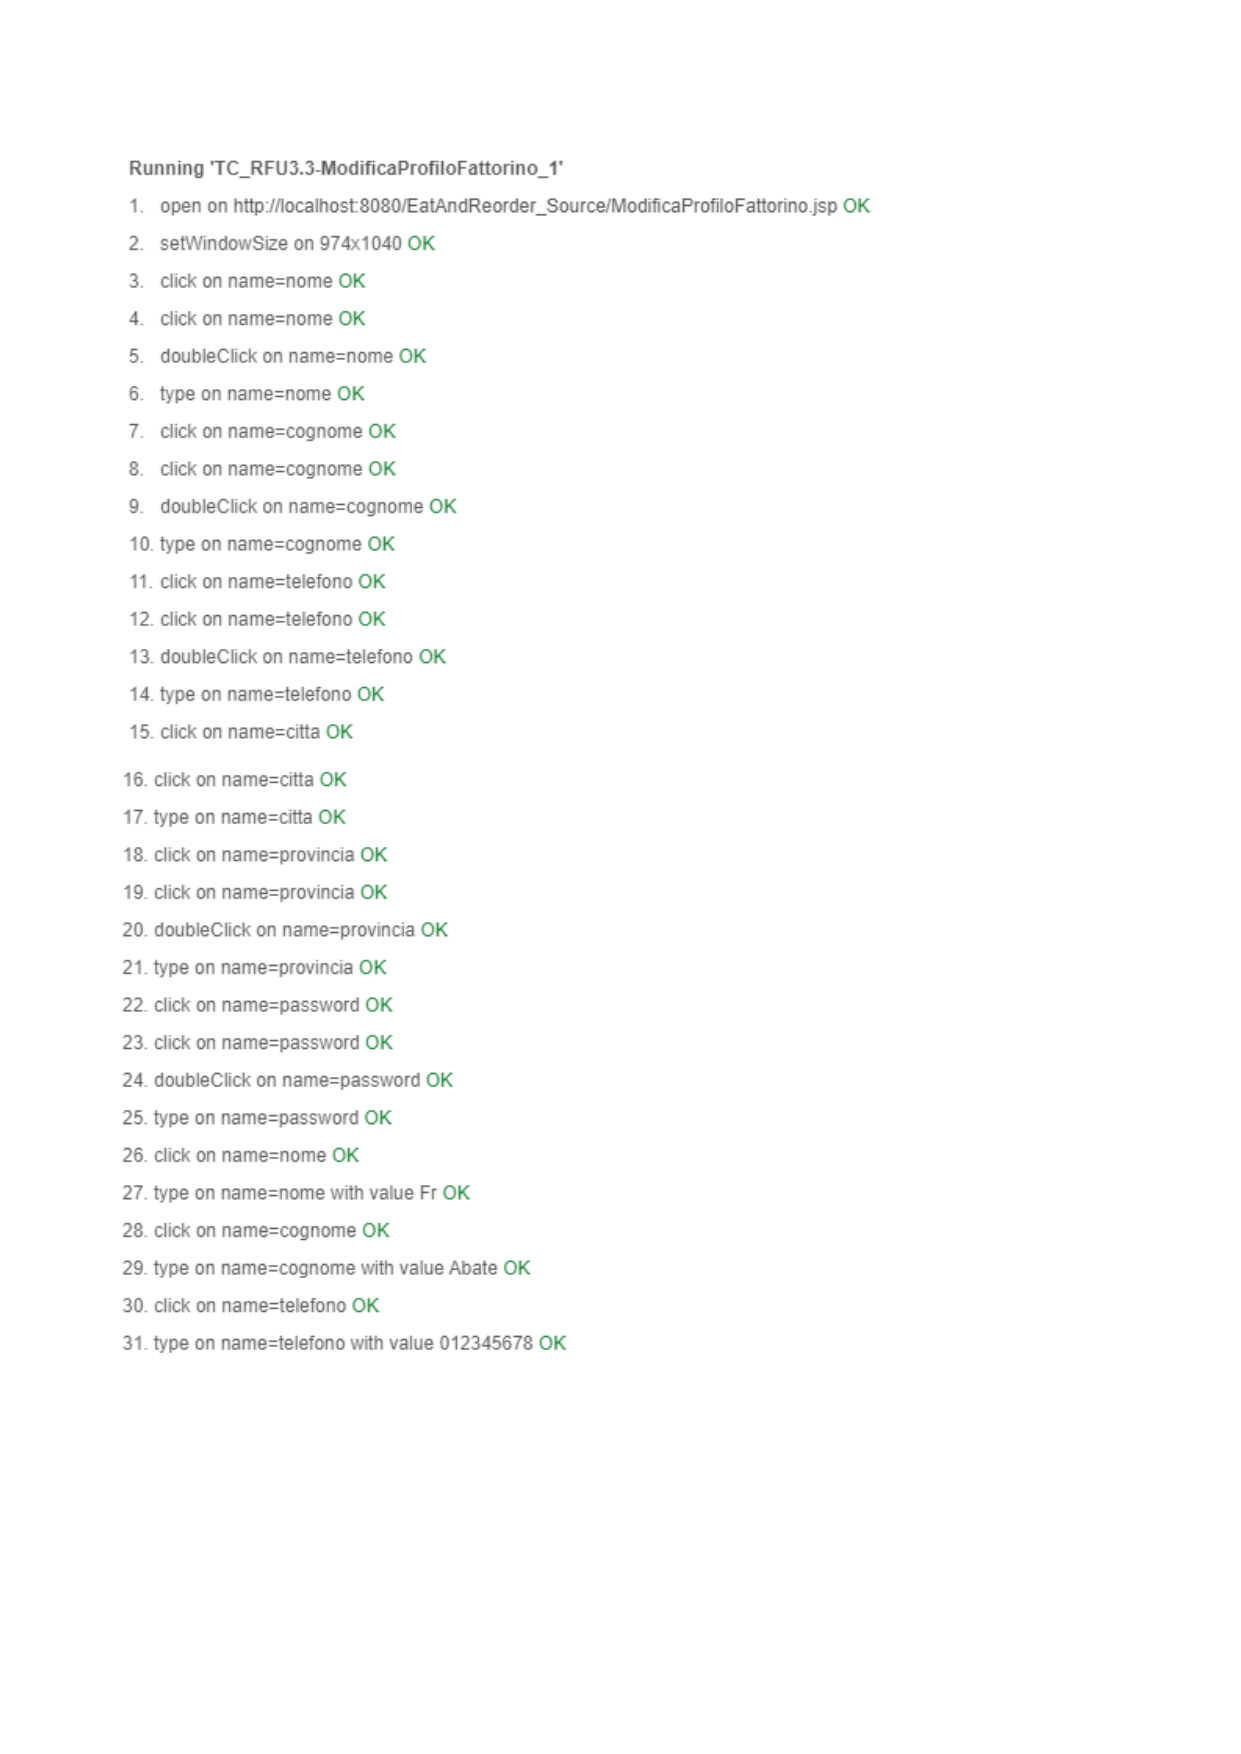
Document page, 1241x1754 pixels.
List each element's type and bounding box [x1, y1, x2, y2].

picture [118, 147, 890, 745]
picture [118, 763, 578, 1361]
